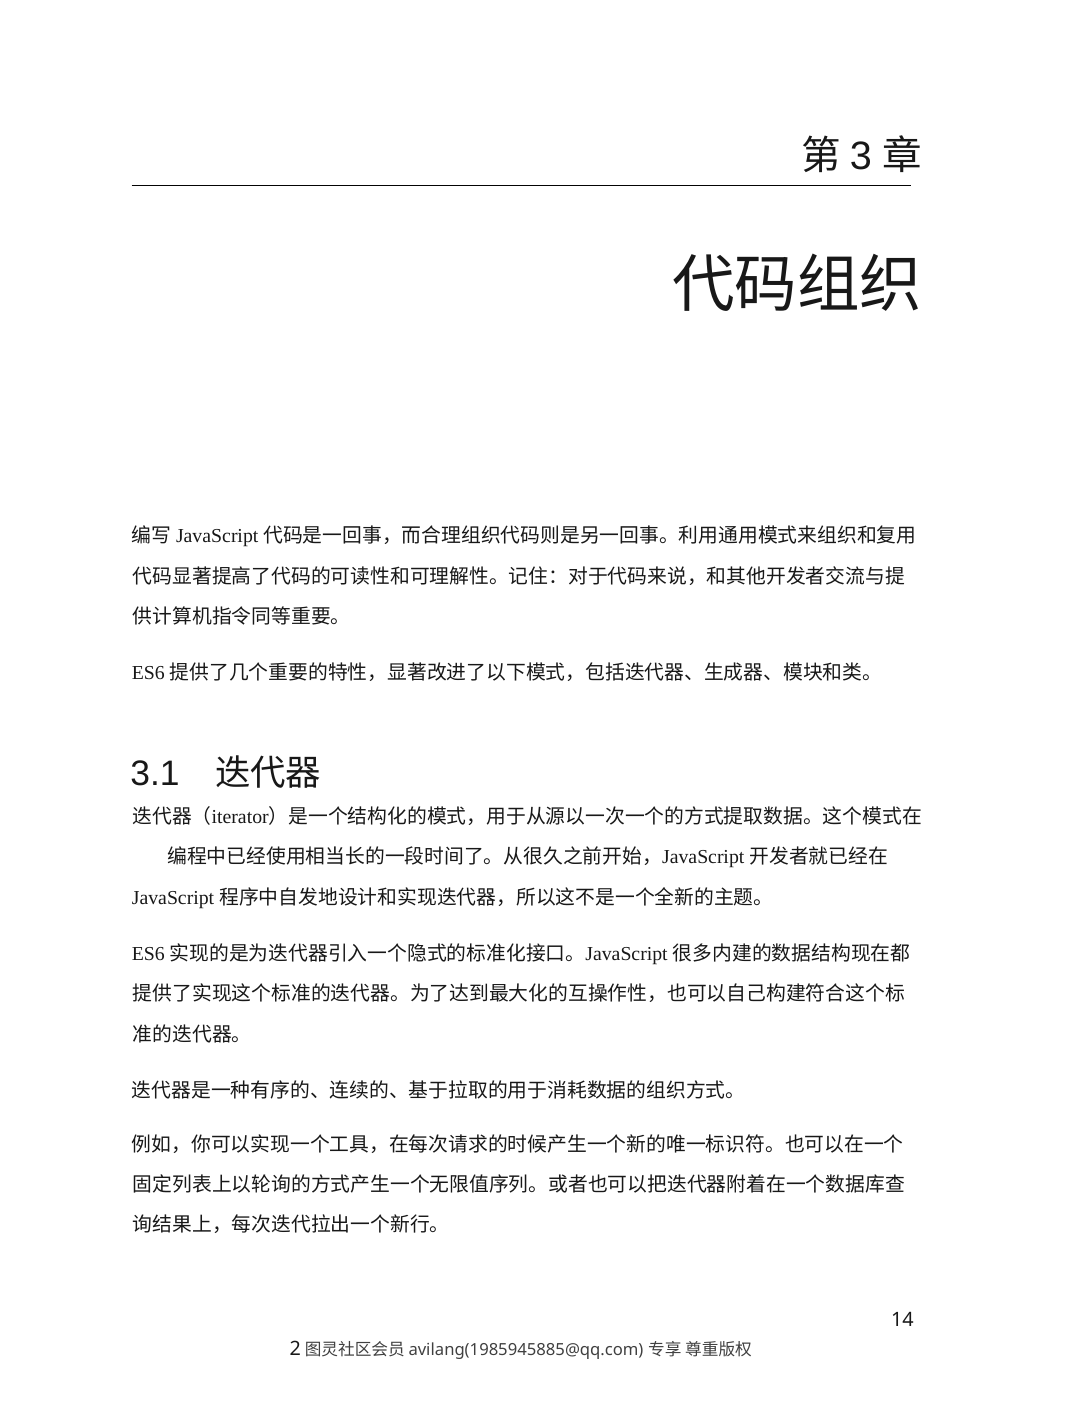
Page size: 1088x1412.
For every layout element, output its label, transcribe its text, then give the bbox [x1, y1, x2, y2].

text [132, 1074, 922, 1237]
text 3.1 迭代器 [130, 744, 922, 795]
text 第 3 章 [132, 124, 922, 181]
text JavaScript 程序中自发地设计和实现迭代器，所以这不是一个全新的主题。 [132, 881, 922, 910]
text 编写 JavaScript 代码是一回事，而合理组织代码则是另一回事。利用通用模式来组织和复用代码显著提高了代码的可读性和可理解性。记住：对于代码来说，和其他开发者交流与提供计算机指令同等重要。 [132, 520, 922, 629]
text 代码组织 [132, 234, 922, 324]
text ES6 实现的是为迭代器引入一个隐式的标准化接口。JavaScript 很多内建的数据结构现在都提供了实现这个标准的迭代器。为了达到最大化的互操作性，也可以自己构建符合这个标准的迭代器。 [132, 937, 922, 1047]
text ES6 提供了几个重要的特性，显著改进了以下模式，包括迭代器、生成器、模块和类。 [132, 657, 922, 685]
text 迭代器（iterator）是一个结构化的模式，用于从源以一次一个的方式提取数据。这个模式在编程中已经使用相当长的一段时间了。从很久之前开始，JavaScript 开发者就已经在 [132, 801, 922, 869]
